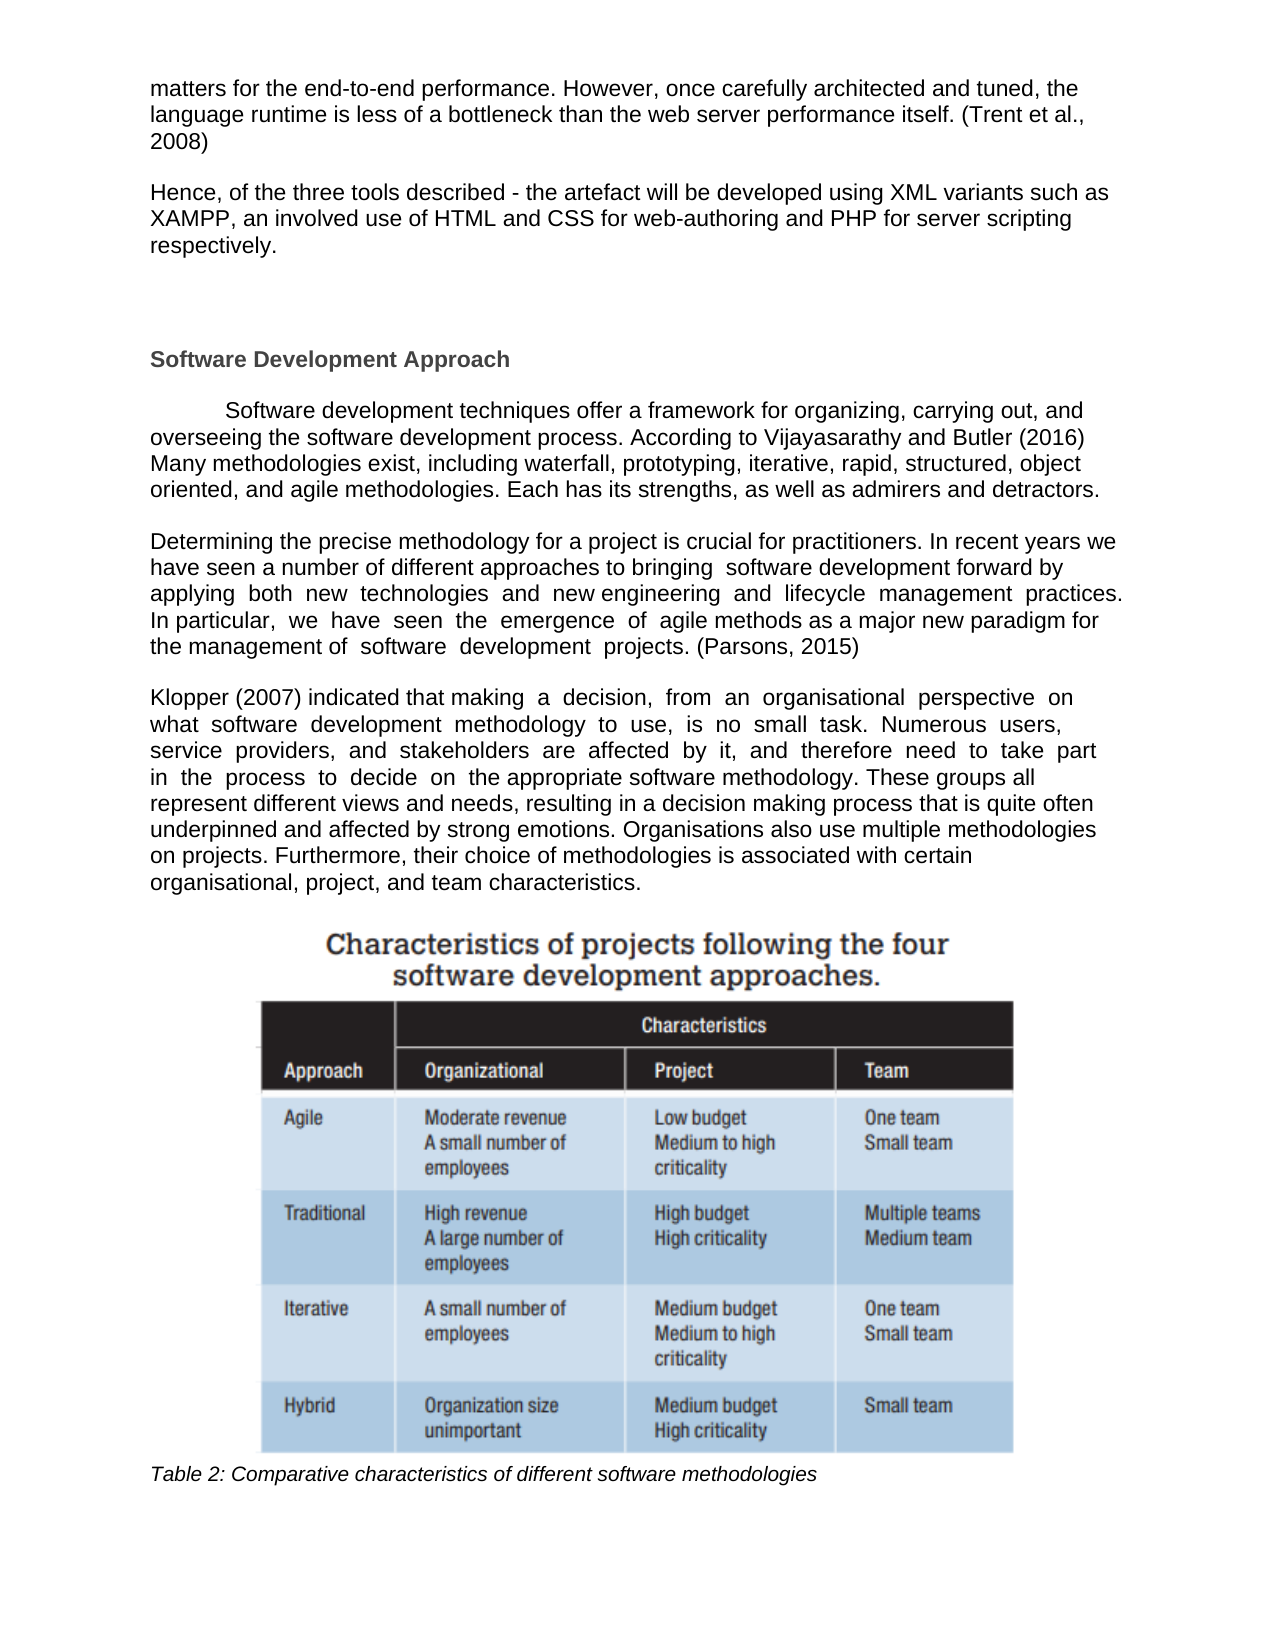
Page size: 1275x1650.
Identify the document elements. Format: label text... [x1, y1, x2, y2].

text Table 2: Comparative characteristics of different software methodologies [150, 1462, 1125, 1486]
text Software development techniques offer a framework for organizing, carrying out, and overseeing the software development process. According to Vijayasarathy and Butler (2016) Many methodologies exist, including waterfall, prototyping, iterative, rapid, structured, object oriented, and agile methodologies. Each has its strengths, as well as admirers and detractors. [150, 397, 1125, 503]
text Hence, of the three tools described - the artefact will be developed using XML variants such as XAMPP, an involved use of HTML and CSS for web-authoring and PHP for server scripting respectively. [150, 179, 1125, 258]
picture [255, 920, 1020, 1458]
text Determining the precise methodology for a project is crucial for practitioners. In recent years we have seen a number of different approaches to bringing software development forward by applying both new technologies and new engineering and lifecycle management practices. In particular, we have seen the emergence of agile methods as a major new paradigm for the management of software development projects. (Parsons, 2015) [150, 528, 1125, 659]
subtitle Software Development Approach [150, 346, 1125, 372]
text Klopper (2007) indicated that making a decision, from an organisational perspective on what software development methodology to use, is no small task. Numerous users, service providers, and stakeholders are affected by it, and therefore need to take part in the process to decide on the appropriate software methodology. These groups all represent different views and needs, resulting in a decision making process that is quite often underpinned and affected by strong emotions. Organisations also use multiple methodologies on projects. Furthermore, their choice of methodologies is associated with certain organisational, project, and team characteristics. [150, 684, 1125, 895]
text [150, 75, 1125, 154]
